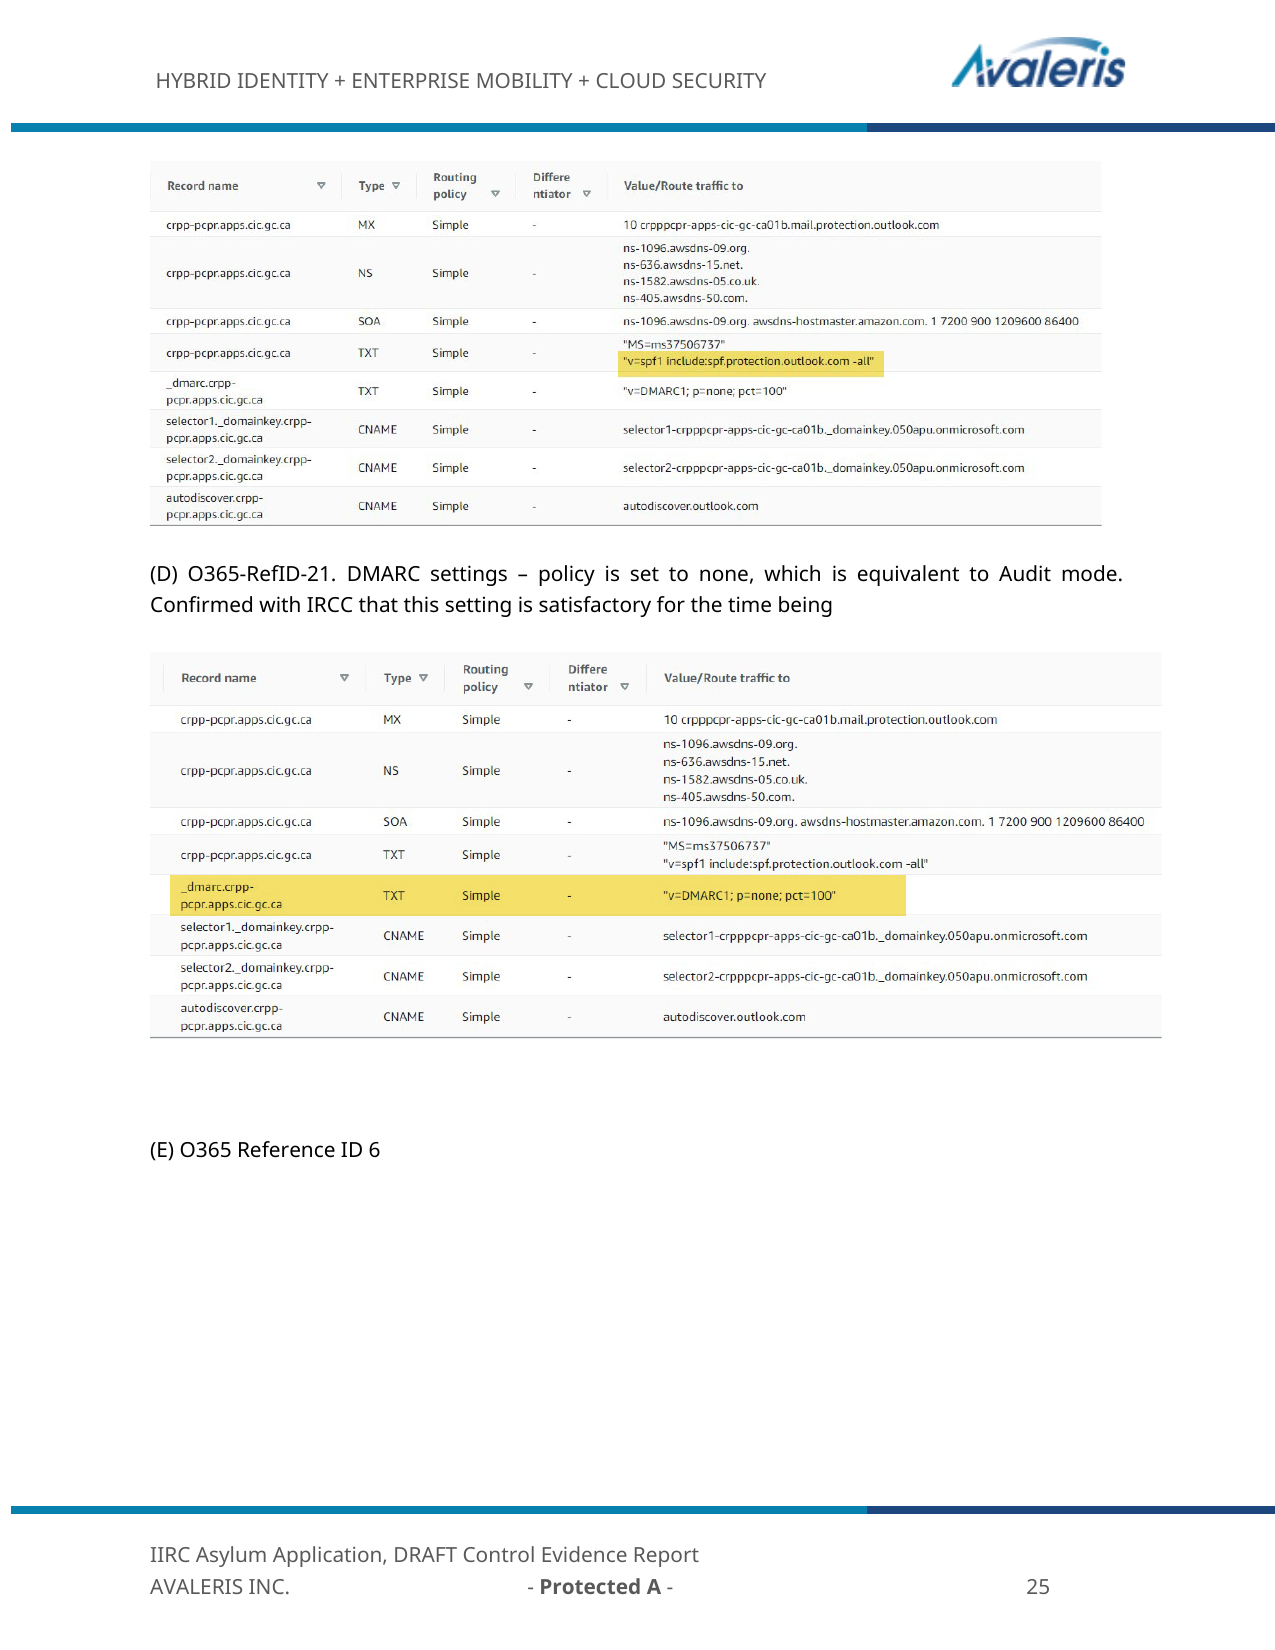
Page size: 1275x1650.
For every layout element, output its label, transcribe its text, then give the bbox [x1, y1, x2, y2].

text (E) O365 Reference ID 6 [150, 1136, 1125, 1164]
picture [150, 652, 1162, 1039]
picture [868, 1506, 1275, 1514]
picture [951, 37, 1125, 87]
picture [868, 123, 1275, 132]
picture [150, 161, 1102, 526]
text (D) O365-RefID-21. DMARC settings – policy is set to none, which is equivalent to Audit mode. Confirmed with IRCC that this setting is satisfactory for the time being [150, 559, 1125, 619]
